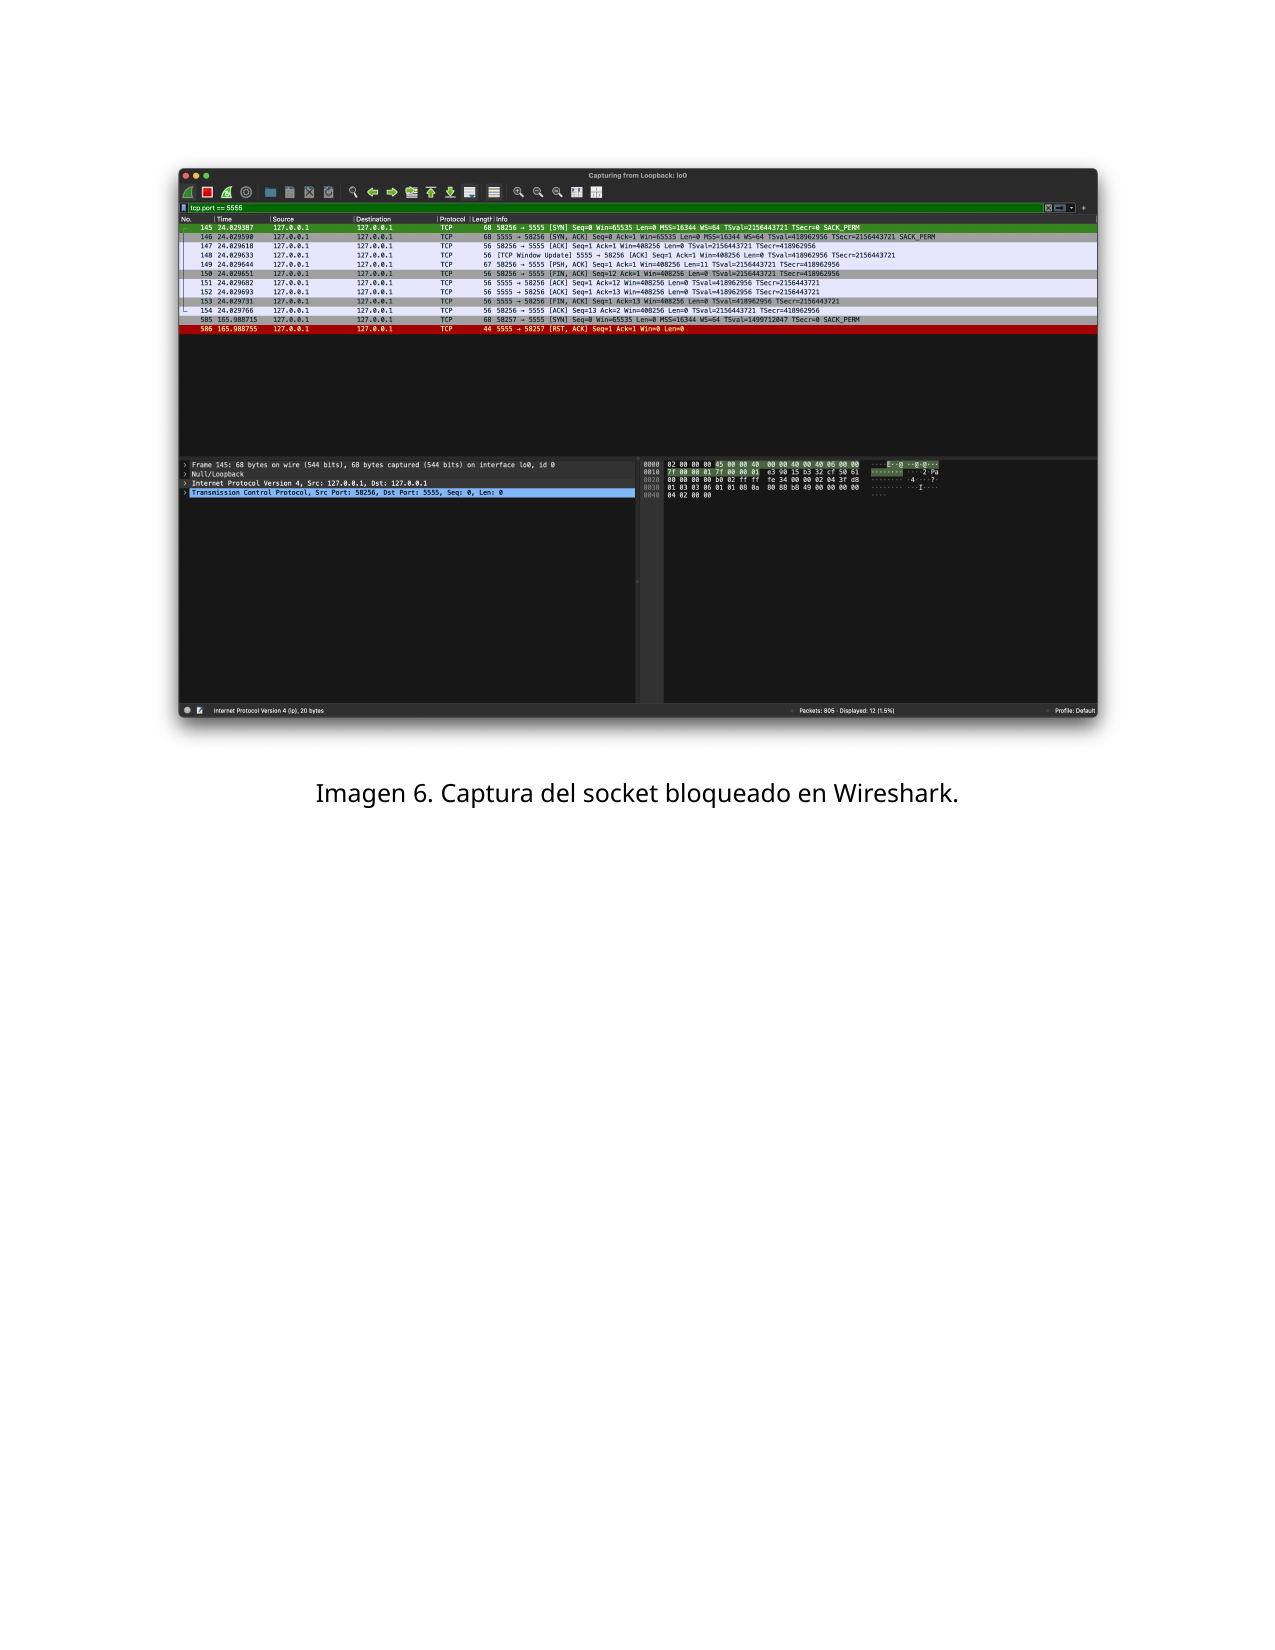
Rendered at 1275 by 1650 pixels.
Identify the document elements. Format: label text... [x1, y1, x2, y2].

text Imagen 6. Captura del socket bloqueado en Wireshark. [150, 776, 1125, 810]
picture [150, 150, 1125, 755]
